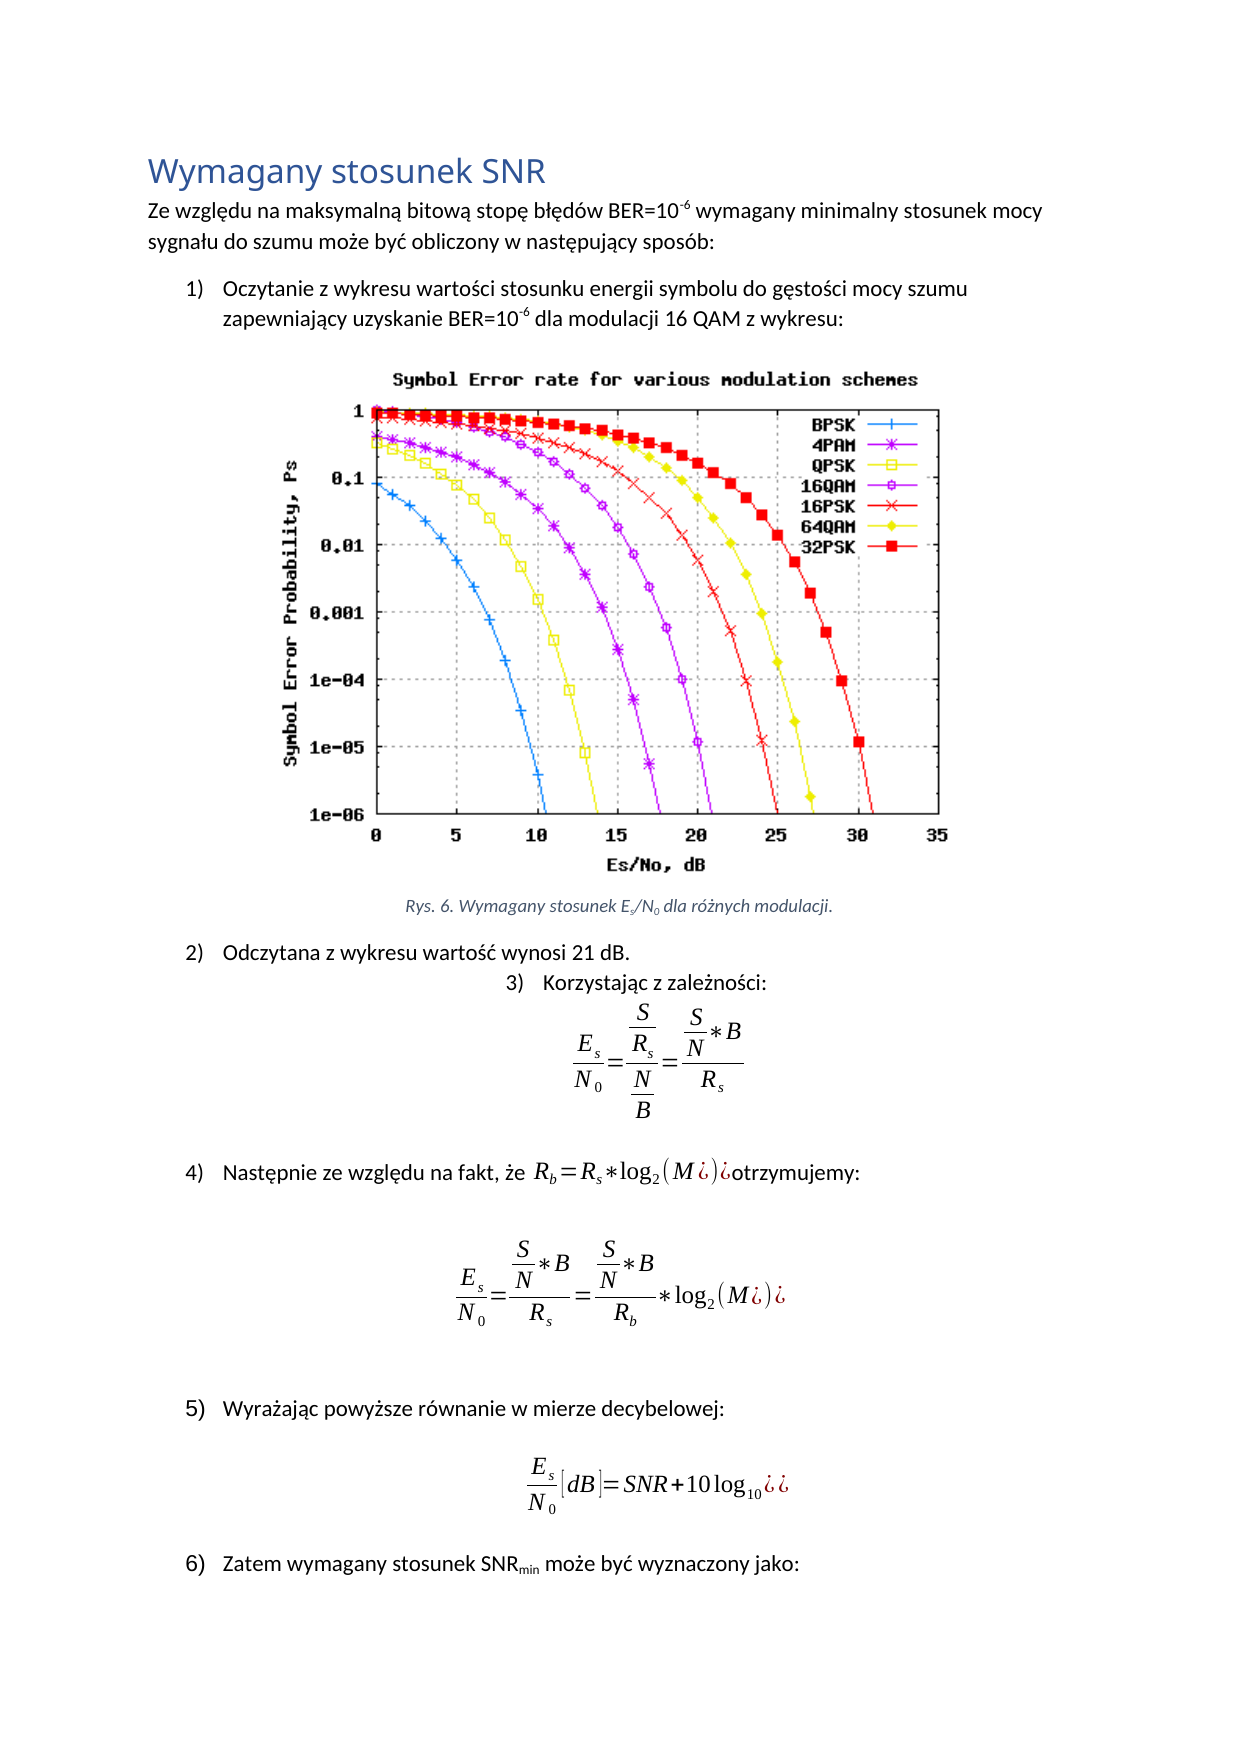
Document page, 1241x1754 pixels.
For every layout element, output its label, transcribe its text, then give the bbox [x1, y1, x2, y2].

list Korzystając z zależności: [185, 968, 1093, 1124]
list Wyrażając powyższe równanie w mierze decybelowej: [185, 1394, 1093, 1422]
subtitle Wymagany stosunek SNR [148, 148, 1093, 193]
text Ze względu na maksymalną bitową stopę błędów BER=10-6 wymagany minimalny stosunek mocy sygnału do szumu może być obliczony w następujący sposób: [148, 197, 1093, 255]
list Zatem wymagany stosunek SNRmin może być wyznaczony jako: [185, 1549, 1093, 1577]
list Oczytanie z wykresu wartości stosunku energii symbolu do gęstości mocy szumu zapewniający uzyskanie BER=10-6 dla modulacji 16 QAM z wykresu: [185, 274, 1093, 332]
picture [270, 350, 970, 876]
list Odczytana z wykresu wartość wynosi 21 dB. [185, 938, 1093, 966]
list Następnie ze względu na fakt, że otrzymujemy: [185, 1156, 1093, 1188]
